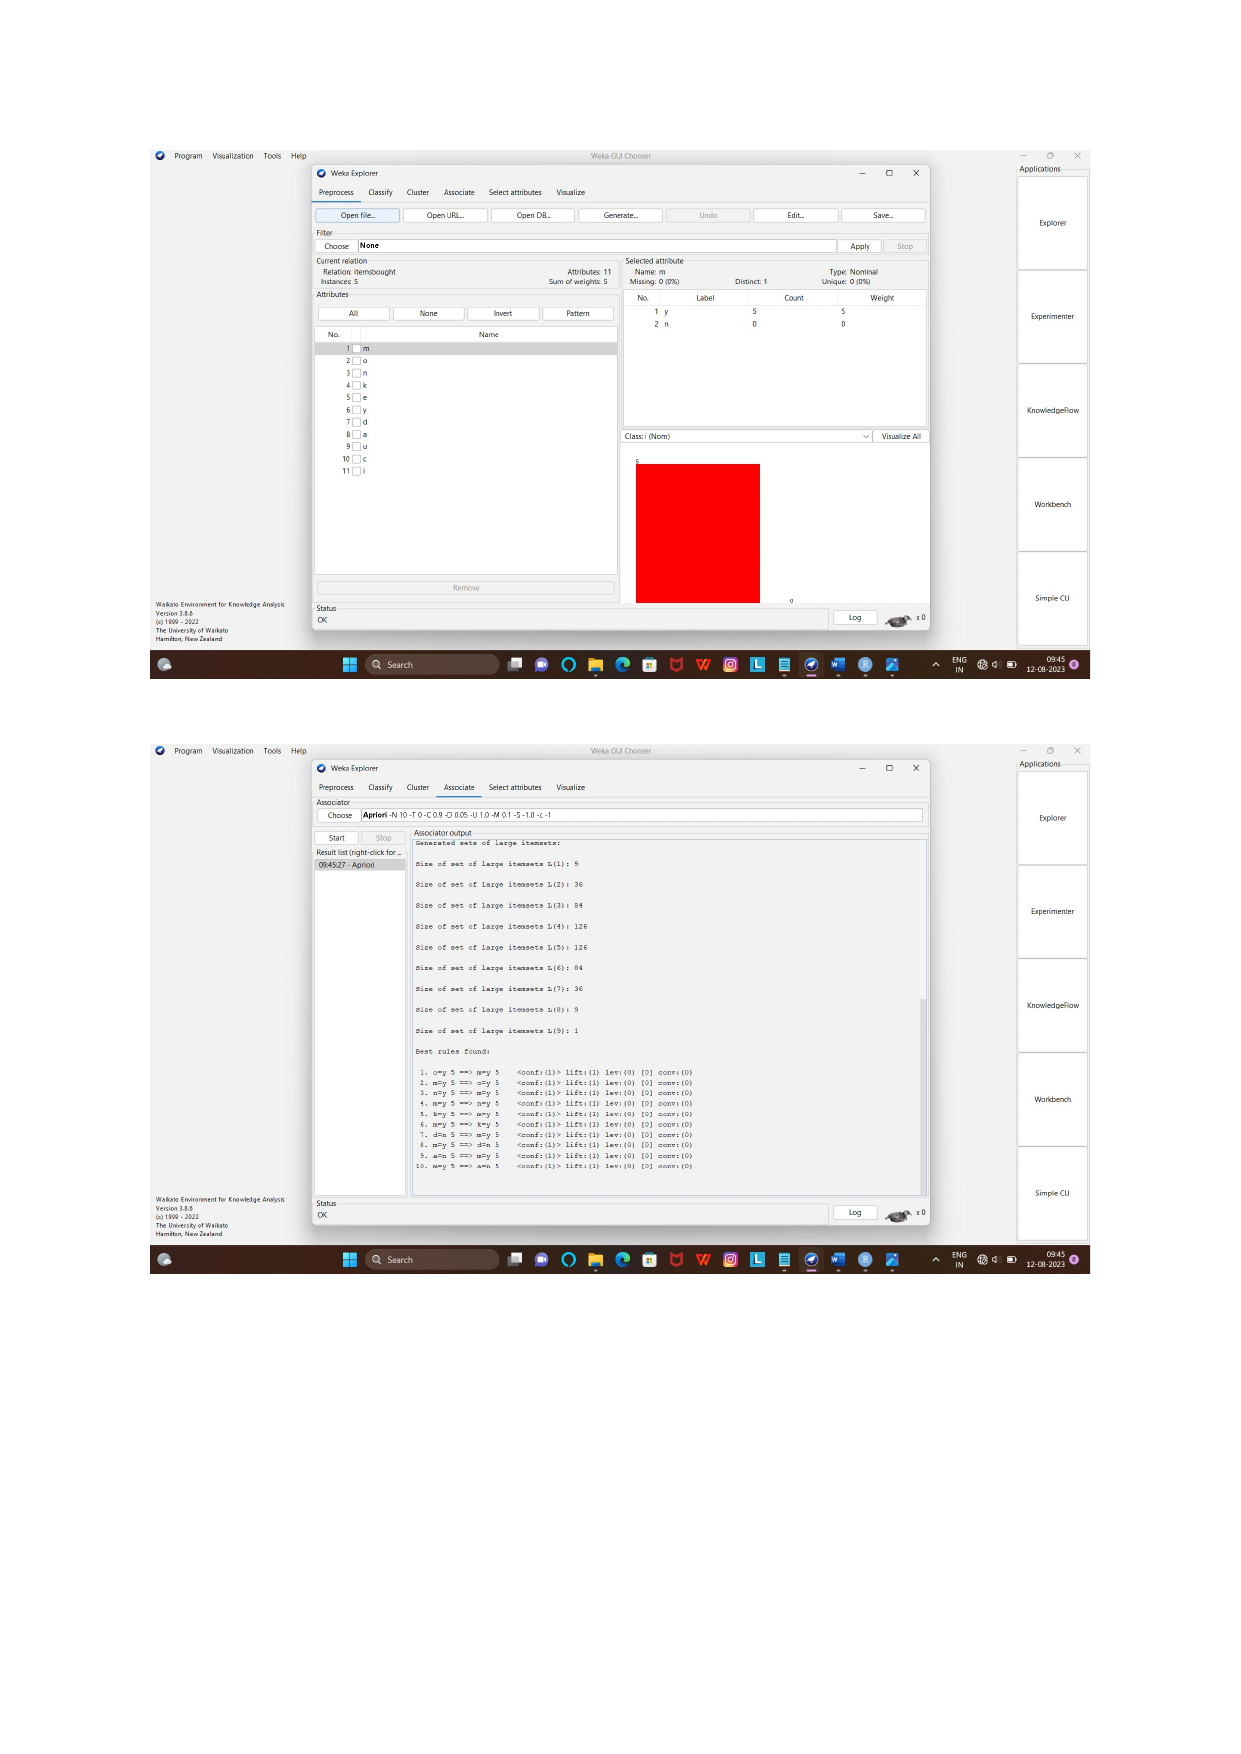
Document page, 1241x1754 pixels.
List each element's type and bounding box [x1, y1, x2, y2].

picture [150, 744, 1091, 1274]
picture [150, 150, 1091, 679]
